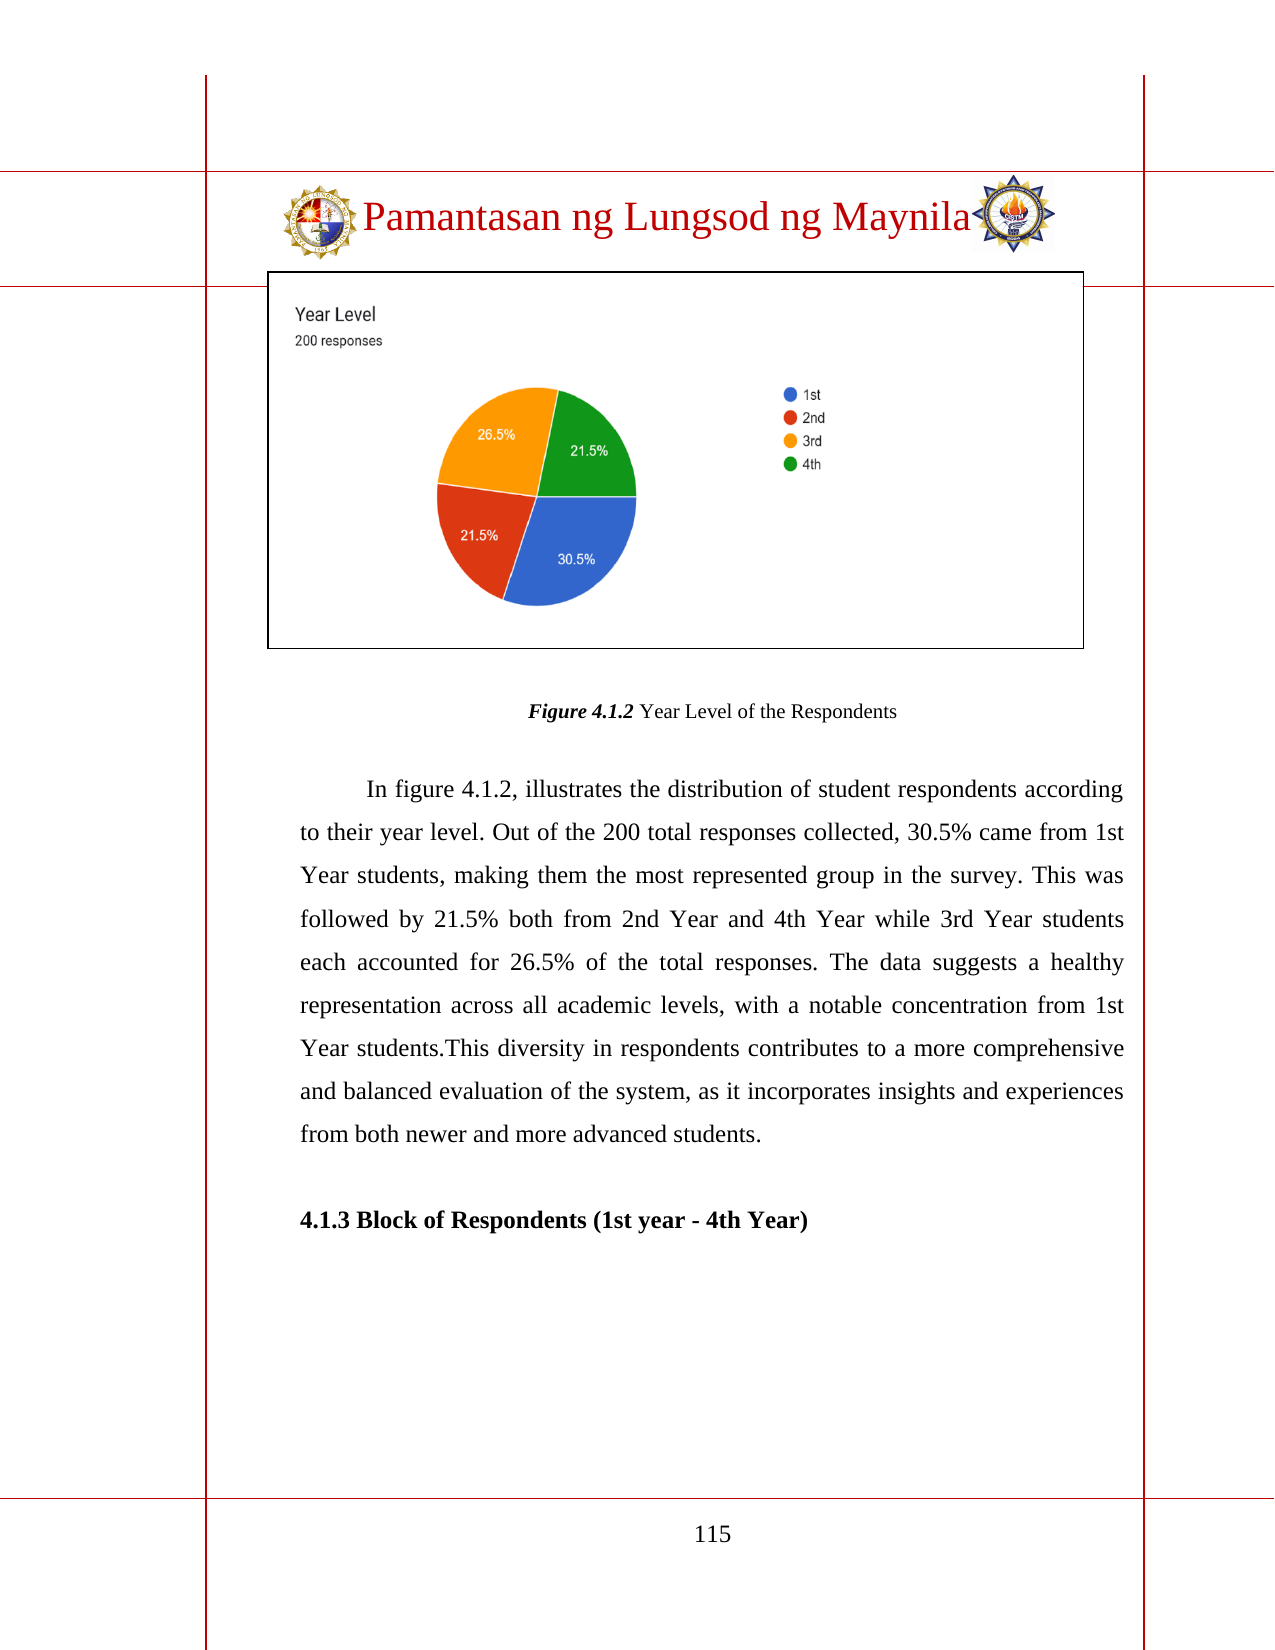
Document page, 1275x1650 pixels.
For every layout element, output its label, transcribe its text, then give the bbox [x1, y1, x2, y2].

picture [281, 183, 359, 262]
text In figure 4.1.2, illustrates the distribution of student respondents according to their year level. Out of the 200 total responses collected, 30.5% came from 1st Year students, making them the most represented group in the survey. This was followed by 21.5% both from 2nd Year and 4th Year while 3rd Year students each accounted for 26.5% of the total responses. The data suggests a healthy representation across all academic levels, with a notable concentration from 1st Year students.This diversity in respondents contributes to a more comprehensive and balanced evaluation of the system, as it incorporates insights and experiences from both newer and more advanced students. [300, 774, 1125, 1148]
text 4.1.3 Block of Respondents (1st year - 4th Year) [300, 1206, 1125, 1234]
text Figure 4.1.2 Year Level of the Respondents [300, 699, 1125, 723]
picture [269, 273, 1083, 648]
picture [971, 175, 1055, 253]
